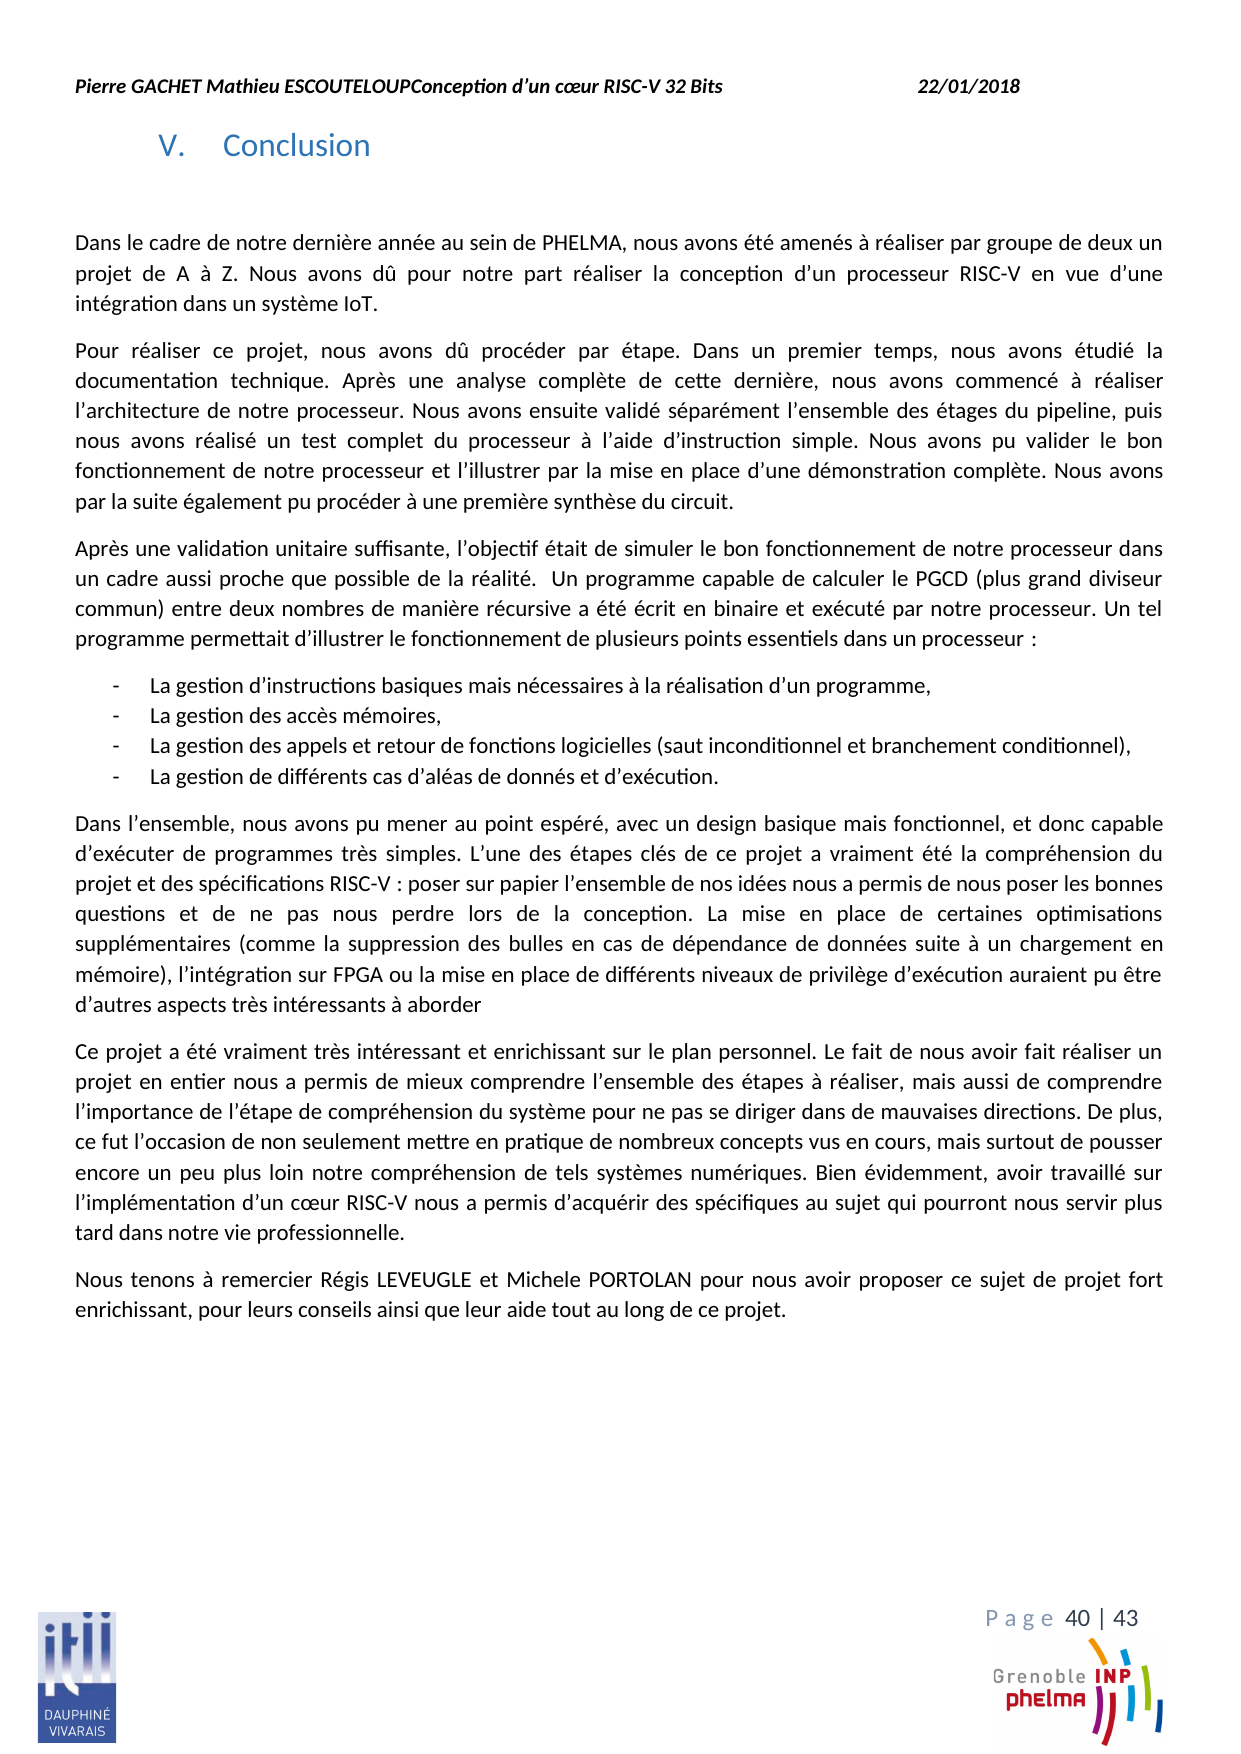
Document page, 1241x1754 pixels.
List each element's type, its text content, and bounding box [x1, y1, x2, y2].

list La gestion de différents cas d’aléas de donnés et d’exécution. [112, 762, 1165, 790]
text Dans le cadre de notre dernière année au sein de PHELMA, nous avons été amenés à réaliser par groupe de deux un projet de A à Z. Nous avons dû pour notre part réaliser la conception d’un processeur RISC-V en vue d’une intégration dans un système IoT. [75, 228, 1165, 317]
text Dans l’ensemble, nous avons pu mener au point espéré, avec un design basique mais fonctionnel, et donc capable d’exécuter de programmes très simples. L’une des étapes clés de ce projet a vraiment été la compréhension du projet et des spécifications RISC-V : poser sur papier l’ensemble de nos idées nous a permis de nous poser les bonnes questions et de ne pas nous perdre lors de la conception. La mise en place de certaines optimisations supplémentaires (comme la suppression des bulles en cas de dépendance de données suite à un chargement en mémoire), l’intégration sur FPGA ou la mise en place de différents niveaux de privilège d’exécution auraient pu être d’autres aspects très intéressants à aborder [75, 809, 1165, 1018]
subtitle Conclusion [185, 124, 1165, 165]
text Ce projet a été vraiment très intéressant et enrichissant sur le plan personnel. Le fait de nous avoir fait réaliser un projet en entier nous a permis de mieux comprendre l’ensemble des étapes à réaliser, mais aussi de comprendre l’importance de l’étape de compréhension du système pour ne pas se diriger dans de mauvaises directions. De plus, ce fut l’occasion de non seulement mettre en pratique de nombreux concepts vus en cours, mais surtout de pousser encore un peu plus loin notre compréhension de tels systèmes numériques. Bien évidemment, avoir travaillé sur l’implémentation d’un cœur RISC-V nous a permis d’acquérir des spécifiques au sujet qui pourront nous servir plus tard dans notre vie professionnelle. [75, 1037, 1165, 1246]
text Pour réaliser ce projet, nous avons dû procéder par étape. Dans un premier temps, nous avons étudié la documentation technique. Après une analyse complète de cette dernière, nous avons commencé à réaliser l’architecture de notre processeur. Nous avons ensuite validé séparément l’ensemble des étages du pipeline, puis nous avons réalisé un test complet du processeur à l’aide d’instruction simple. Nous avons pu valider le bon fonctionnement de notre processeur et l’illustrer par la mise en place d’une démonstration complète. Nous avons par la suite également pu procéder à une première synthèse du circuit. [75, 336, 1165, 515]
list La gestion des accès mémoires, [112, 701, 1165, 729]
text Nous tenons à remercier Régis LEVEUGLE et Michele PORTOLAN pour nous avoir proposer ce sujet de projet fort enrichissant, pour leurs conseils ainsi que leur aide tout au long de ce projet. [75, 1265, 1165, 1323]
list La gestion des appels et retour de fonctions logicielles (saut inconditionnel et branchement conditionnel), [112, 732, 1165, 760]
list La gestion d’instructions basiques mais nécessaires à la réalisation d’un programme, [112, 671, 1165, 699]
picture [993, 1638, 1163, 1746]
text Après une validation unitaire suffisante, l’objectif était de simuler le bon fonctionnement de notre processeur dans un cadre aussi proche que possible de la réalité. Un programme capable de calculer le PGCD (plus grand diviseur commun) entre deux nombres de manière récursive a été écrit en binaire et exécuté par notre processeur. Un tel programme permettait d’illustrer le fonctionnement de plusieurs points essentiels dans un processeur : [75, 534, 1165, 652]
picture [37, 1612, 117, 1743]
